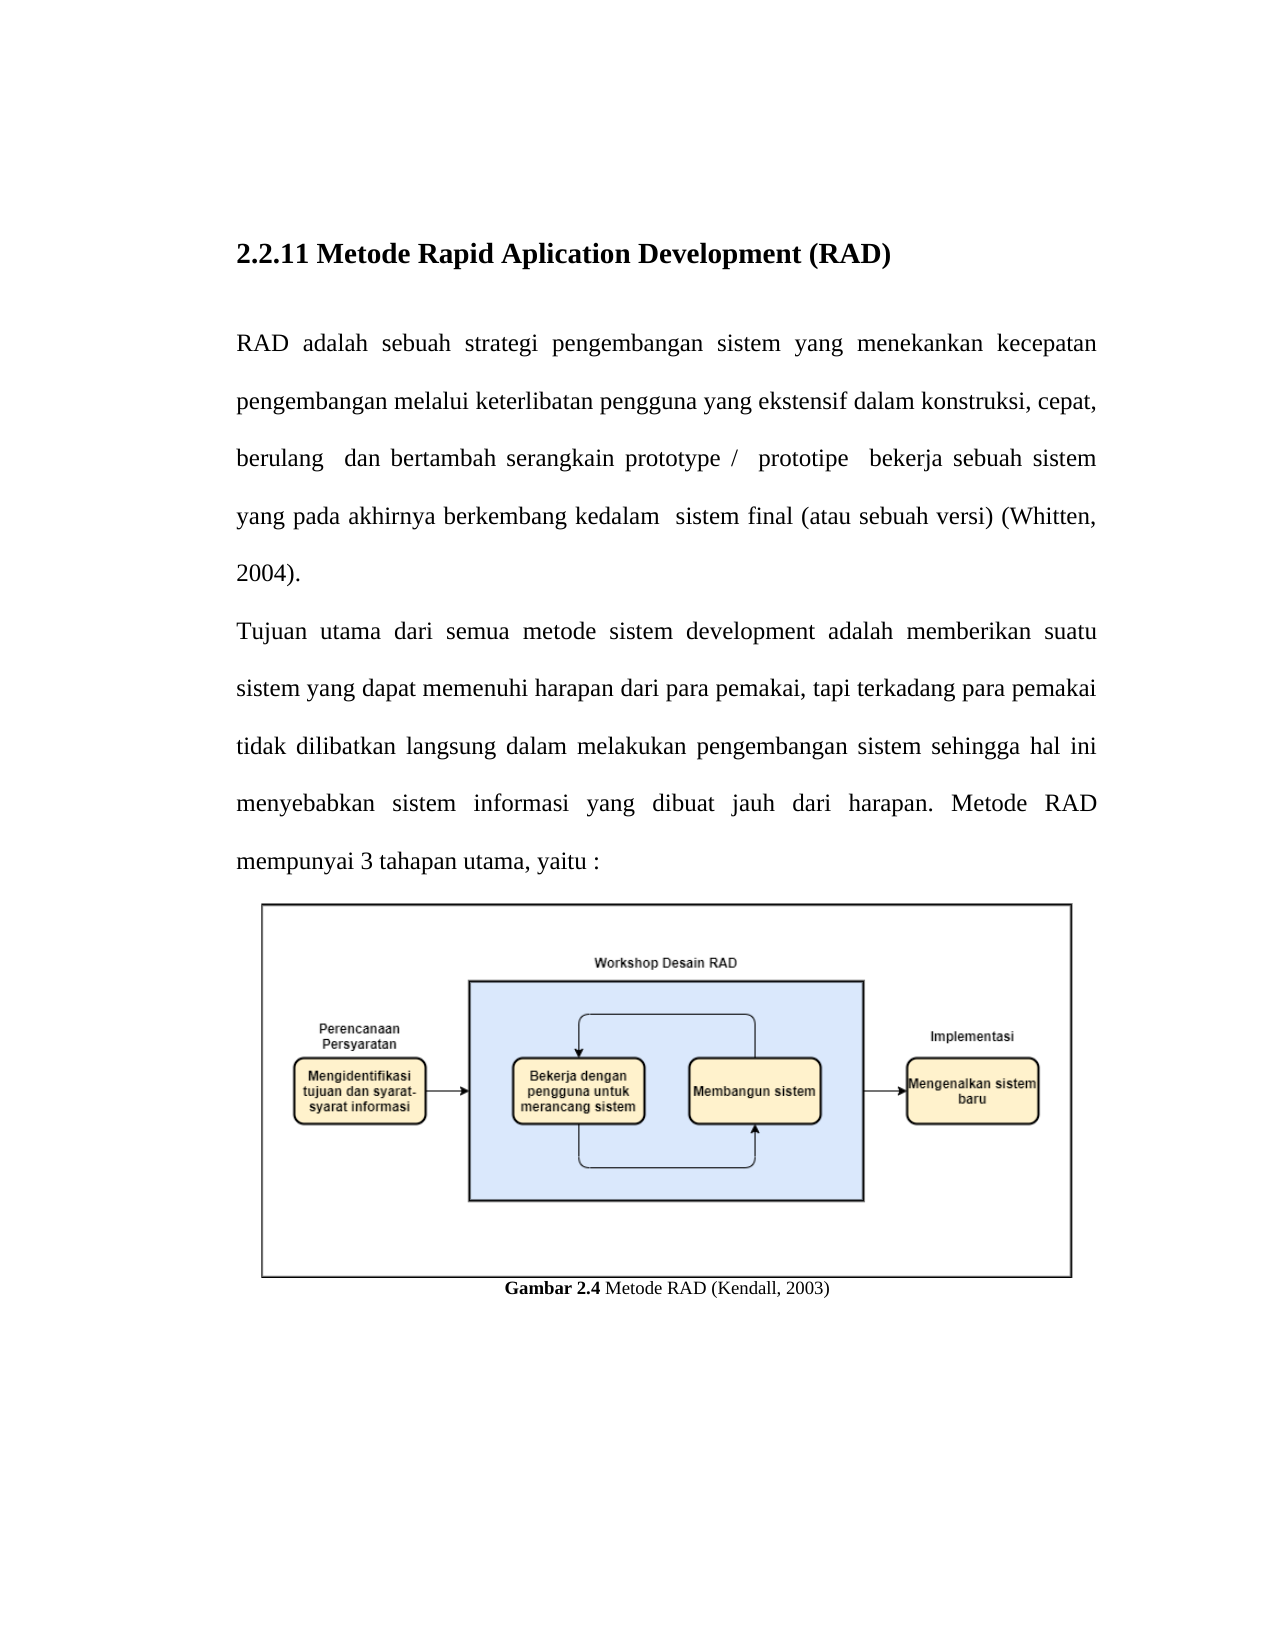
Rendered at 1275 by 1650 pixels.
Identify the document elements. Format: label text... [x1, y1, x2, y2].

subtitle 2.2.11 Metode Rapid Aplication Development (RAD) [236, 236, 1098, 270]
text Gambar 2.5 Metode RAD (Kendall, 2003) [236, 1277, 1098, 1299]
text Tujuan utama dari semua metode sistem development adalah memberikan suatu sistem yang dapat memenuhi harapan dari para pemakai, tapi terkadang para pemakai tidak dilibatkan langsung dalam melakukan pengembangan sistem sehingga hal ini menyebabkan sistem informasi yang dibuat jauh dari harapan. Metode RAD mempunyai 3 tahapan utama, yaitu : [236, 616, 1098, 874]
picture [261, 903, 1073, 1278]
text RAD adalah sebuah strategi pengembangan sistem yang menekankan kecepatan pengembangan melalui keterlibatan pengguna yang ekstensif dalam konstruksi, cepat, berulang dan bertambah serangkain prototype / prototipe bekerja sebuah sistem yang pada akhirnya berkembang kedalam sistem final (atau sebuah versi) (Whitten, 2004). [236, 328, 1098, 587]
